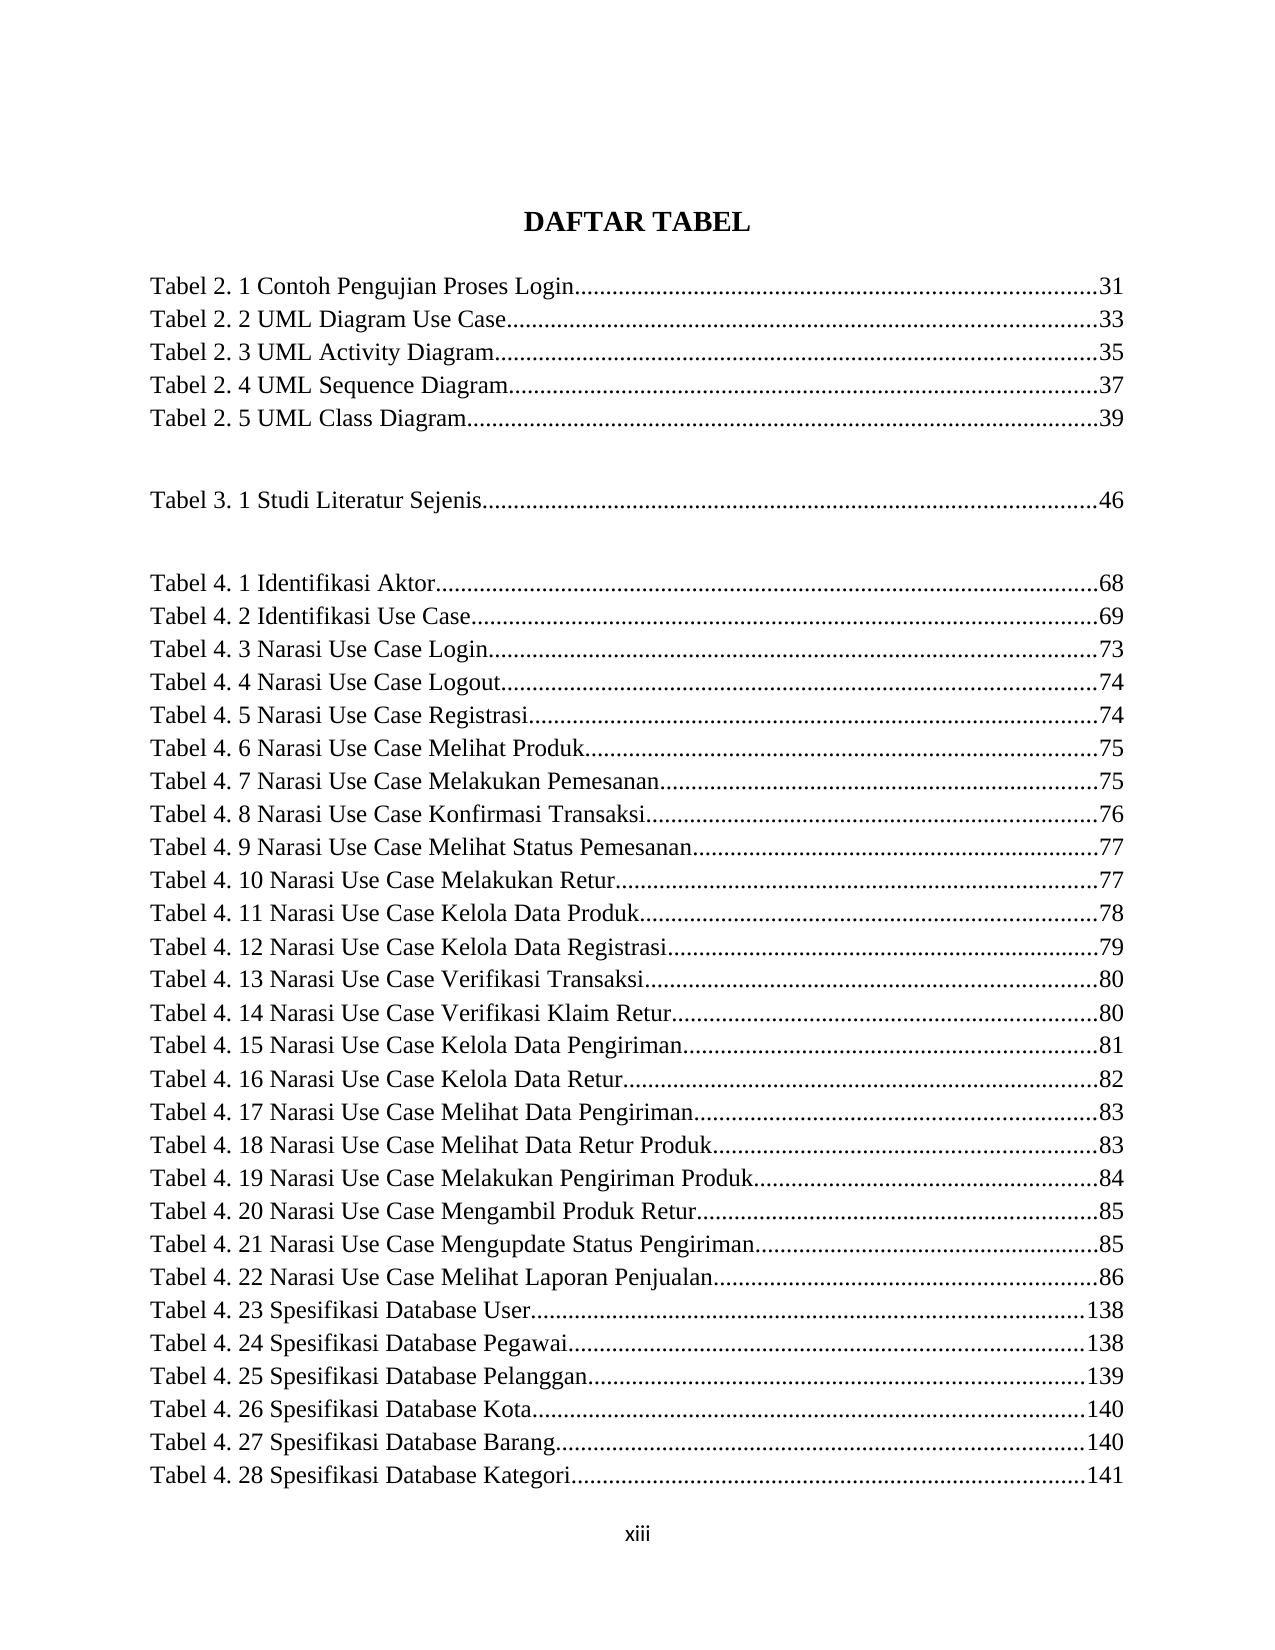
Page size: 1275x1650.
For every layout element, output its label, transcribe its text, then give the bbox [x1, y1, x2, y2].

text Tabel 4. 11 Narasi Use Case Kelola Data Produk 78 [150, 898, 1125, 927]
text Tabel 4. 7 Narasi Use Case Melakukan Pemesanan 75 [150, 766, 1125, 795]
text Tabel 4. 8 Narasi Use Case Konfirmasi Transaksi 76 [150, 799, 1125, 828]
text Tabel 4. 4 Narasi Use Case Logout 74 [150, 667, 1125, 696]
text Tabel 4. 10 Narasi Use Case Melakukan Retur 77 [150, 866, 1125, 894]
subtitle DAFTAR TABEL [150, 204, 1124, 237]
text Tabel 4. 22 Narasi Use Case Melihat Laporan Penjualan 86 [150, 1262, 1125, 1291]
text Tabel 4. 12 Narasi Use Case Kelola Data Registrasi 79 [150, 932, 1125, 960]
text Tabel 4. 15 Narasi Use Case Kelola Data Pengiriman 81 [150, 1031, 1125, 1059]
text Tabel 3. 1 Studi Literatur Sejenis 46 [150, 486, 1125, 514]
text Tabel 2. 1 Contoh Pengujian Proses Login 31 [150, 271, 1125, 299]
text Tabel 4. 18 Narasi Use Case Melihat Data Retur Produk 83 [150, 1130, 1125, 1158]
text Tabel 4. 9 Narasi Use Case Melihat Status Pemesanan 77 [150, 832, 1125, 861]
text Tabel 4. 26 Spesifikasi Database Kota 140 [150, 1394, 1125, 1423]
text Tabel 4. 14 Narasi Use Case Verifikasi Klaim Retur 80 [150, 998, 1125, 1026]
text Tabel 4. 5 Narasi Use Case Registrasi 74 [150, 700, 1125, 729]
text Tabel 4. 21 Narasi Use Case Mengupdate Status Pengiriman 85 [150, 1229, 1125, 1257]
text Tabel 2. 4 UML Sequence Diagram 37 [150, 370, 1125, 399]
text Tabel 2. 2 UML Diagram Use Case 33 [150, 304, 1125, 333]
text Tabel 4. 20 Narasi Use Case Mengambil Produk Retur 85 [150, 1196, 1125, 1224]
text Tabel 4. 17 Narasi Use Case Melihat Data Pengiriman 83 [150, 1097, 1125, 1125]
text Tabel 4. 2 Identifikasi Use Case 69 [150, 601, 1125, 630]
text Tabel 4. 1 Identifikasi Aktor 68 [150, 568, 1125, 597]
text Tabel 4. 19 Narasi Use Case Melakukan Pengiriman Produk 84 [150, 1163, 1125, 1191]
text Tabel 4. 6 Narasi Use Case Melihat Produk 75 [150, 733, 1125, 762]
text Tabel 4. 24 Spesifikasi Database Pegawai 138 [150, 1328, 1125, 1357]
text Tabel 4. 16 Narasi Use Case Kelola Data Retur 82 [150, 1064, 1125, 1092]
text Tabel 4. 23 Spesifikasi Database User 138 [150, 1295, 1125, 1323]
text Tabel 4. 27 Spesifikasi Database Barang 140 [150, 1427, 1125, 1456]
text Tabel 4. 25 Spesifikasi Database Pelanggan 139 [150, 1361, 1125, 1389]
text Tabel 2. 3 UML Activity Diagram 35 [150, 337, 1125, 366]
text Tabel 4. 13 Narasi Use Case Verifikasi Transaksi 80 [150, 964, 1125, 993]
text Tabel 4. 3 Narasi Use Case Login 73 [150, 634, 1125, 663]
text Tabel 4. 28 Spesifikasi Database Kategori 141 [150, 1460, 1125, 1489]
text Tabel 2. 5 UML Class Diagram 39 [150, 403, 1125, 432]
